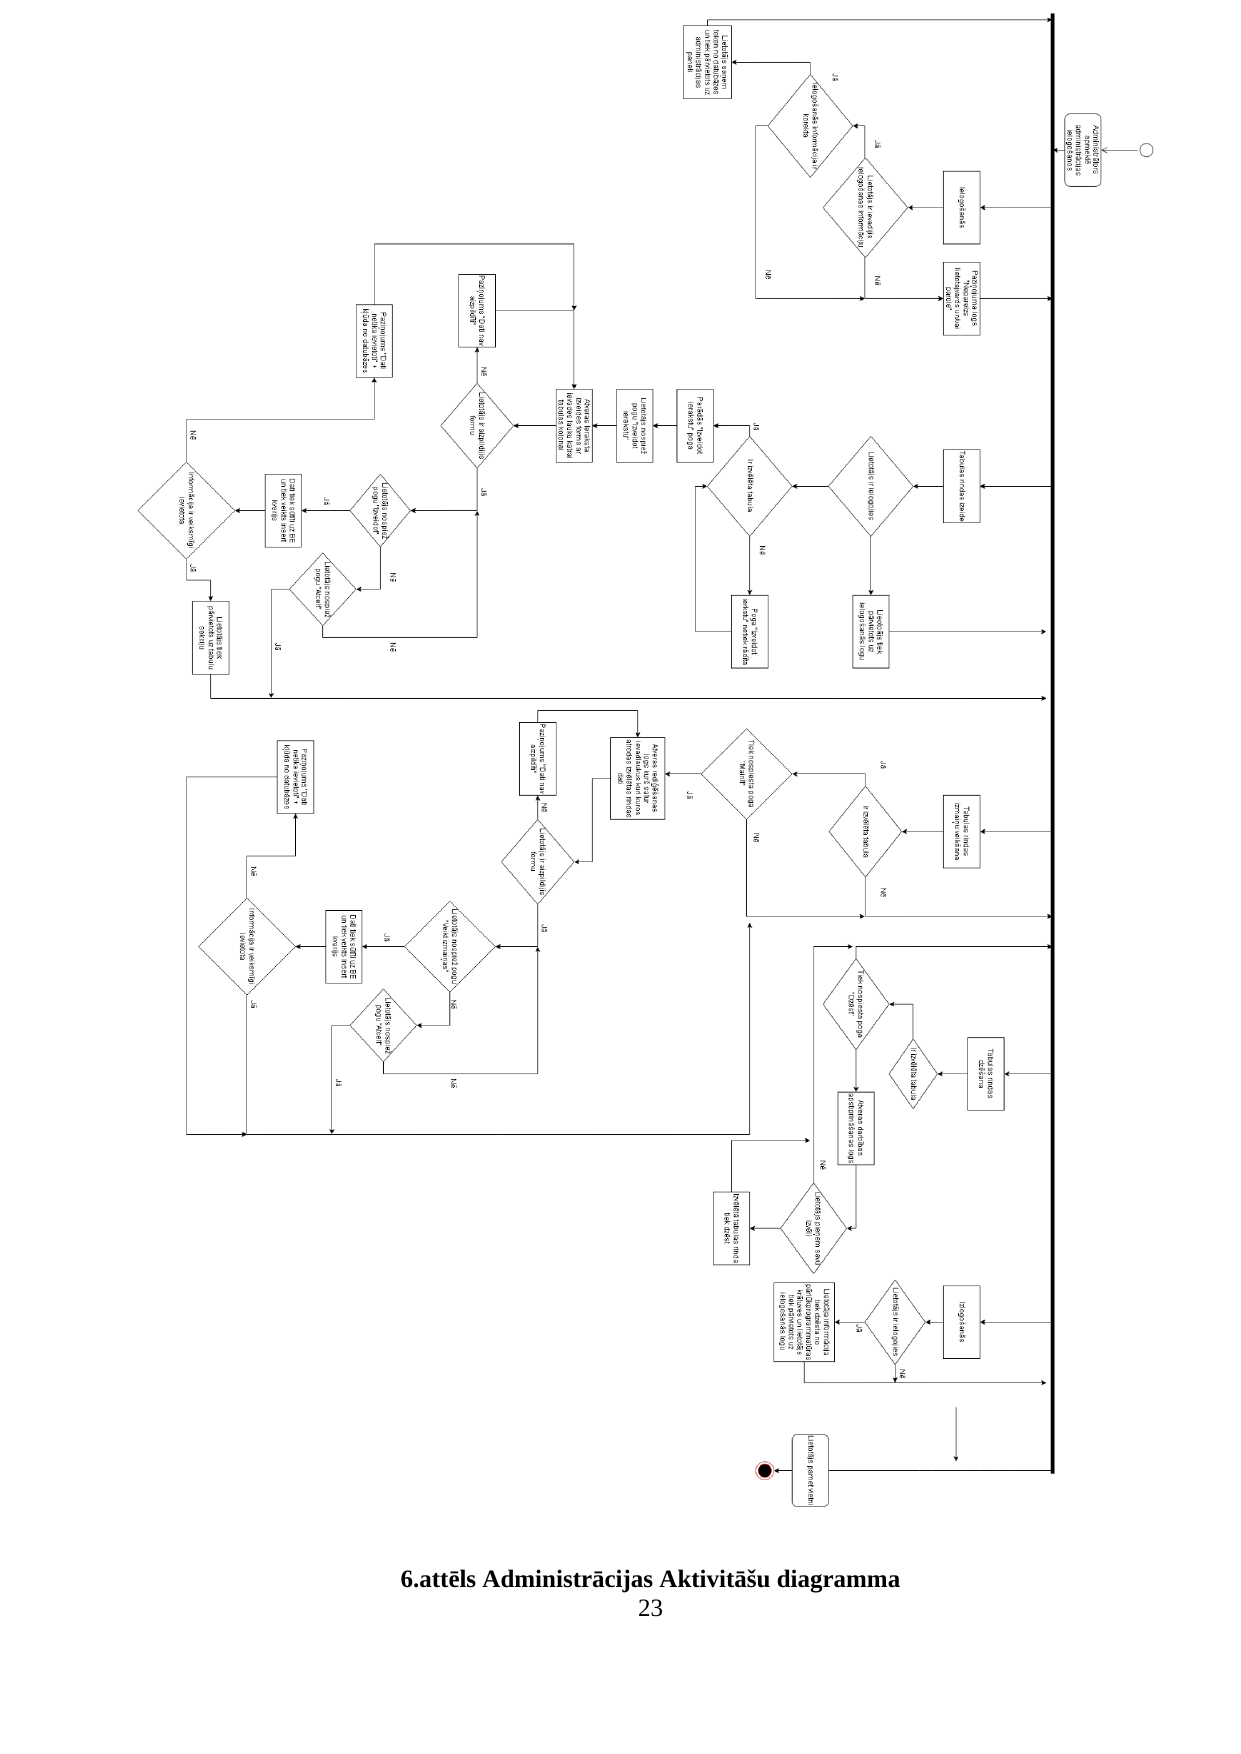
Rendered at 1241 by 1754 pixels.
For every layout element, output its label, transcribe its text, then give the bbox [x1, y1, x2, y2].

text 6.attēls Administrācijas Aktivitāšu diagramma [167, 1564, 1134, 1593]
picture [139, 13, 1155, 1507]
